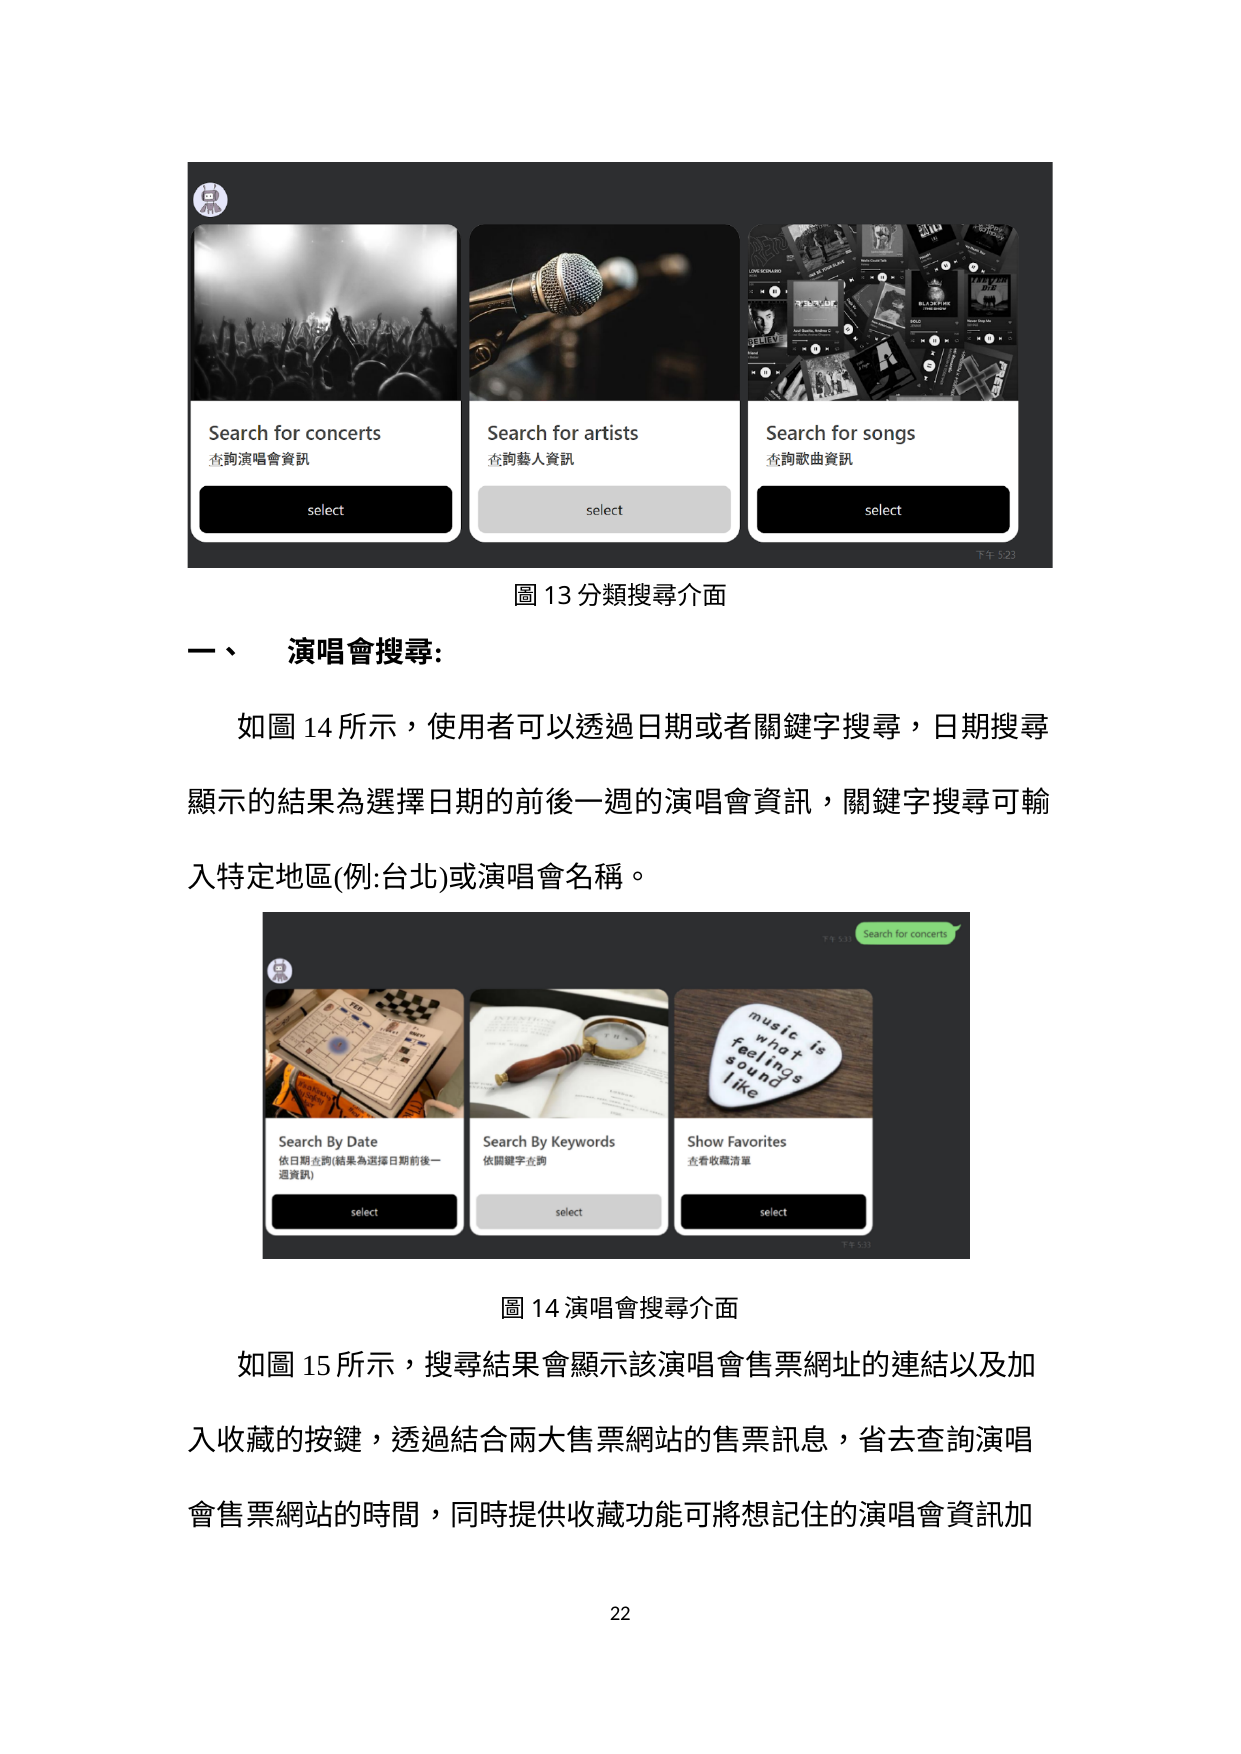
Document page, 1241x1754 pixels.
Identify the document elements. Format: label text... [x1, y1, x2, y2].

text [187, 1325, 1053, 1550]
text 如圖十四所示，使用者可以透過日期或者關鍵字搜尋，日期搜尋顯示的結果為選擇日期的前後一週的演唱會資訊，關鍵字搜尋可輸入特定地區(例:台北)或演唱會名稱。 [187, 687, 1053, 912]
picture [187, 162, 1053, 568]
text 圖十三 分類搜尋介面 [187, 575, 1053, 612]
picture [262, 912, 970, 1259]
text 圖十四 演唱會搜尋介面 [187, 1287, 1053, 1325]
list 演唱會搜尋: [187, 612, 1053, 687]
